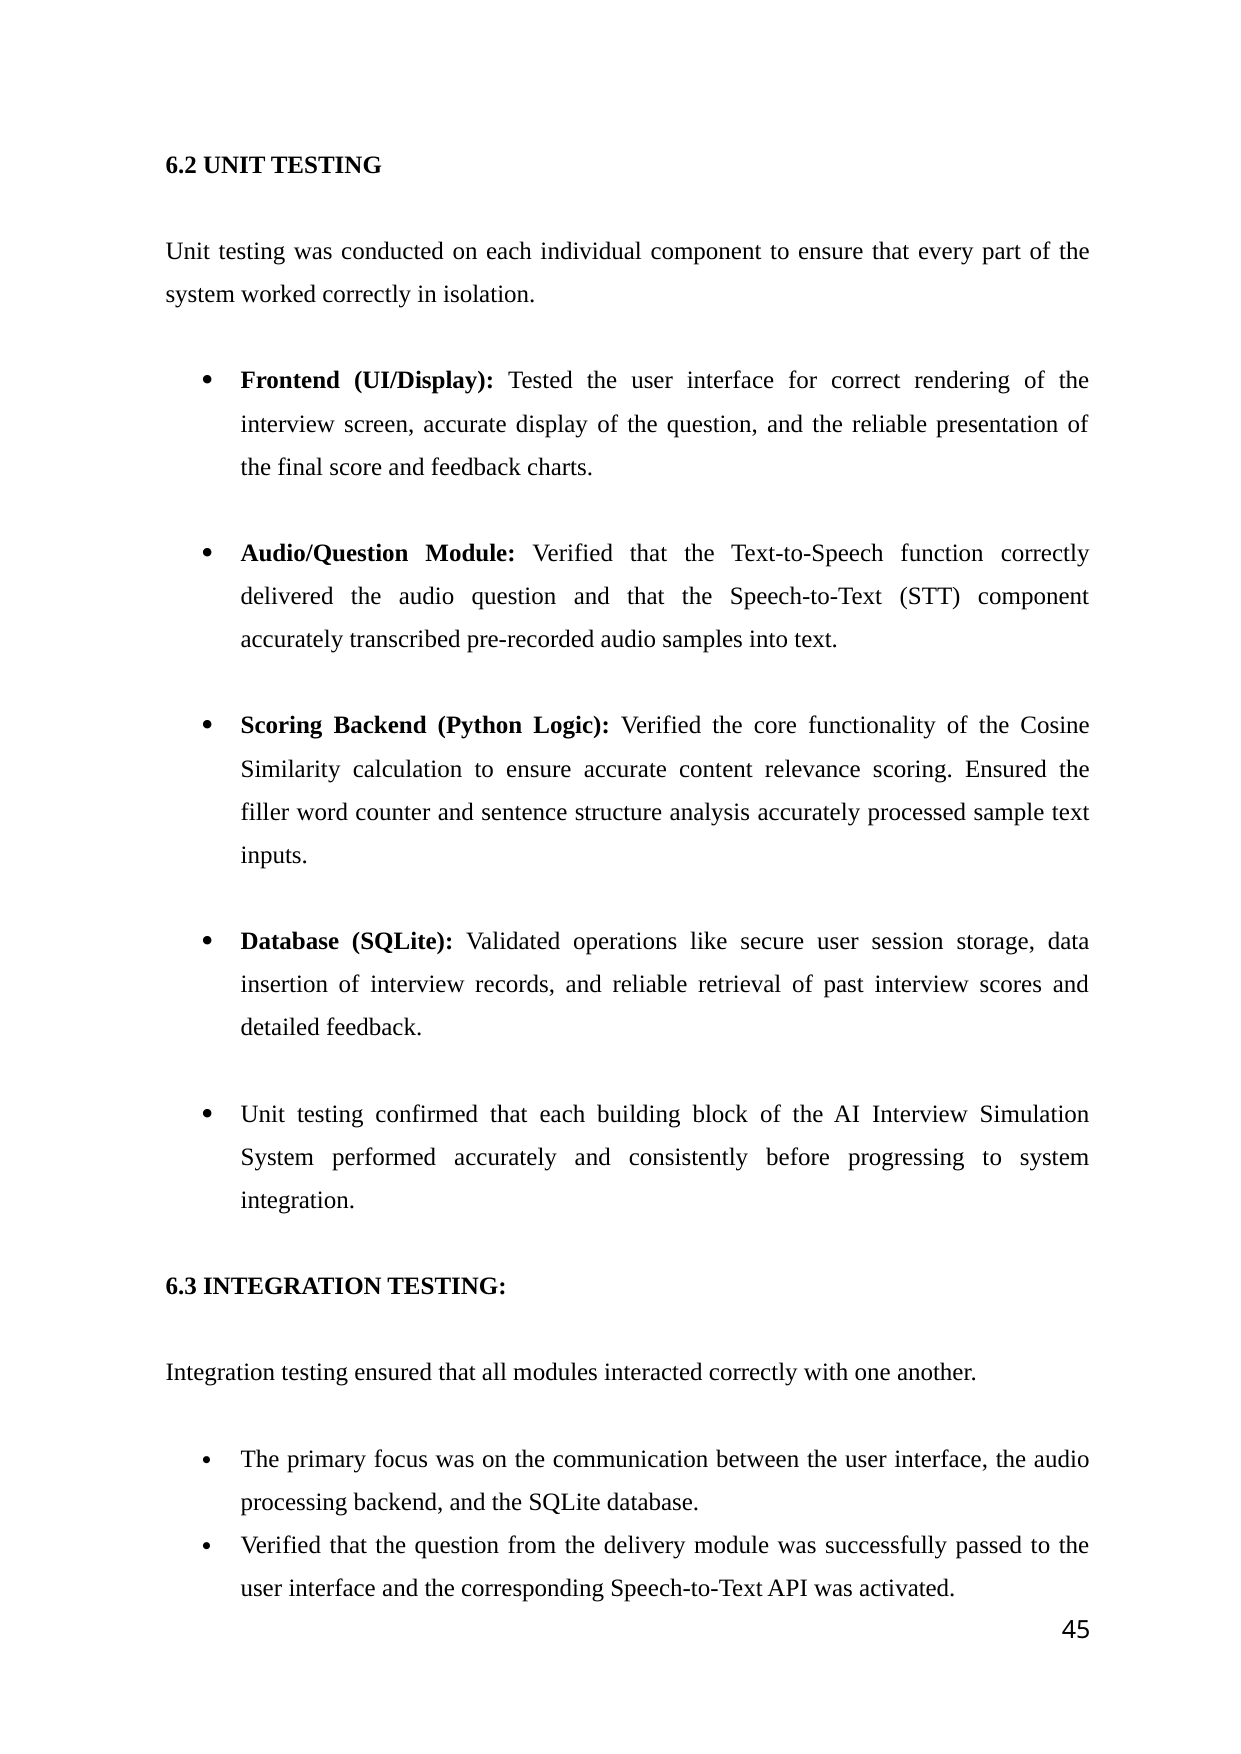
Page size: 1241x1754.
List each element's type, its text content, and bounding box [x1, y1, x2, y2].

text Integration testing ensured that all modules interacted correctly with one another. [165, 1357, 1090, 1386]
text Unit testing was conducted on each individual component to ensure that every part of the system worked correctly in isolation. [165, 236, 1090, 308]
list Audio/Question Module: Verified that the Text-to-Speech function correctly delivered the audio question and that the Speech-to-Text (STT) component accurately transcribed pre-recorded audio samples into text. [203, 538, 1090, 653]
text 6.2 UNIT TESTING [165, 150, 1090, 179]
text 6.3 INTEGRATION TESTING: [165, 1271, 1090, 1300]
list Unit testing confirmed that each building block of the AI Interview Simulation System performed accurately and consistently before progressing to system integration. [203, 1099, 1090, 1214]
list Verified that the question from the delivery module was successfully passed to the user interface and the corresponding Speech-to-Text API was activated. [203, 1530, 1090, 1602]
list Frontend (UI/Display): Tested the user interface for correct rendering of the interview screen, accurate display of the question, and the reliable presentation of the final score and feedback charts. [203, 366, 1090, 481]
list Scoring Backend (Python Logic): Verified the core functionality of the Cosine Similarity calculation to ensure accurate content relevance scoring. Ensured the filler word counter and sentence structure analysis accurately processed sample text inputs. [203, 711, 1090, 869]
list Database (SQLite): Validated operations like secure user session storage, data insertion of interview records, and reliable retrieval of past interview scores and detailed feedback. [203, 926, 1090, 1041]
list The primary focus was on the communication between the user interface, the audio processing backend, and the SQLite database. [203, 1444, 1090, 1516]
